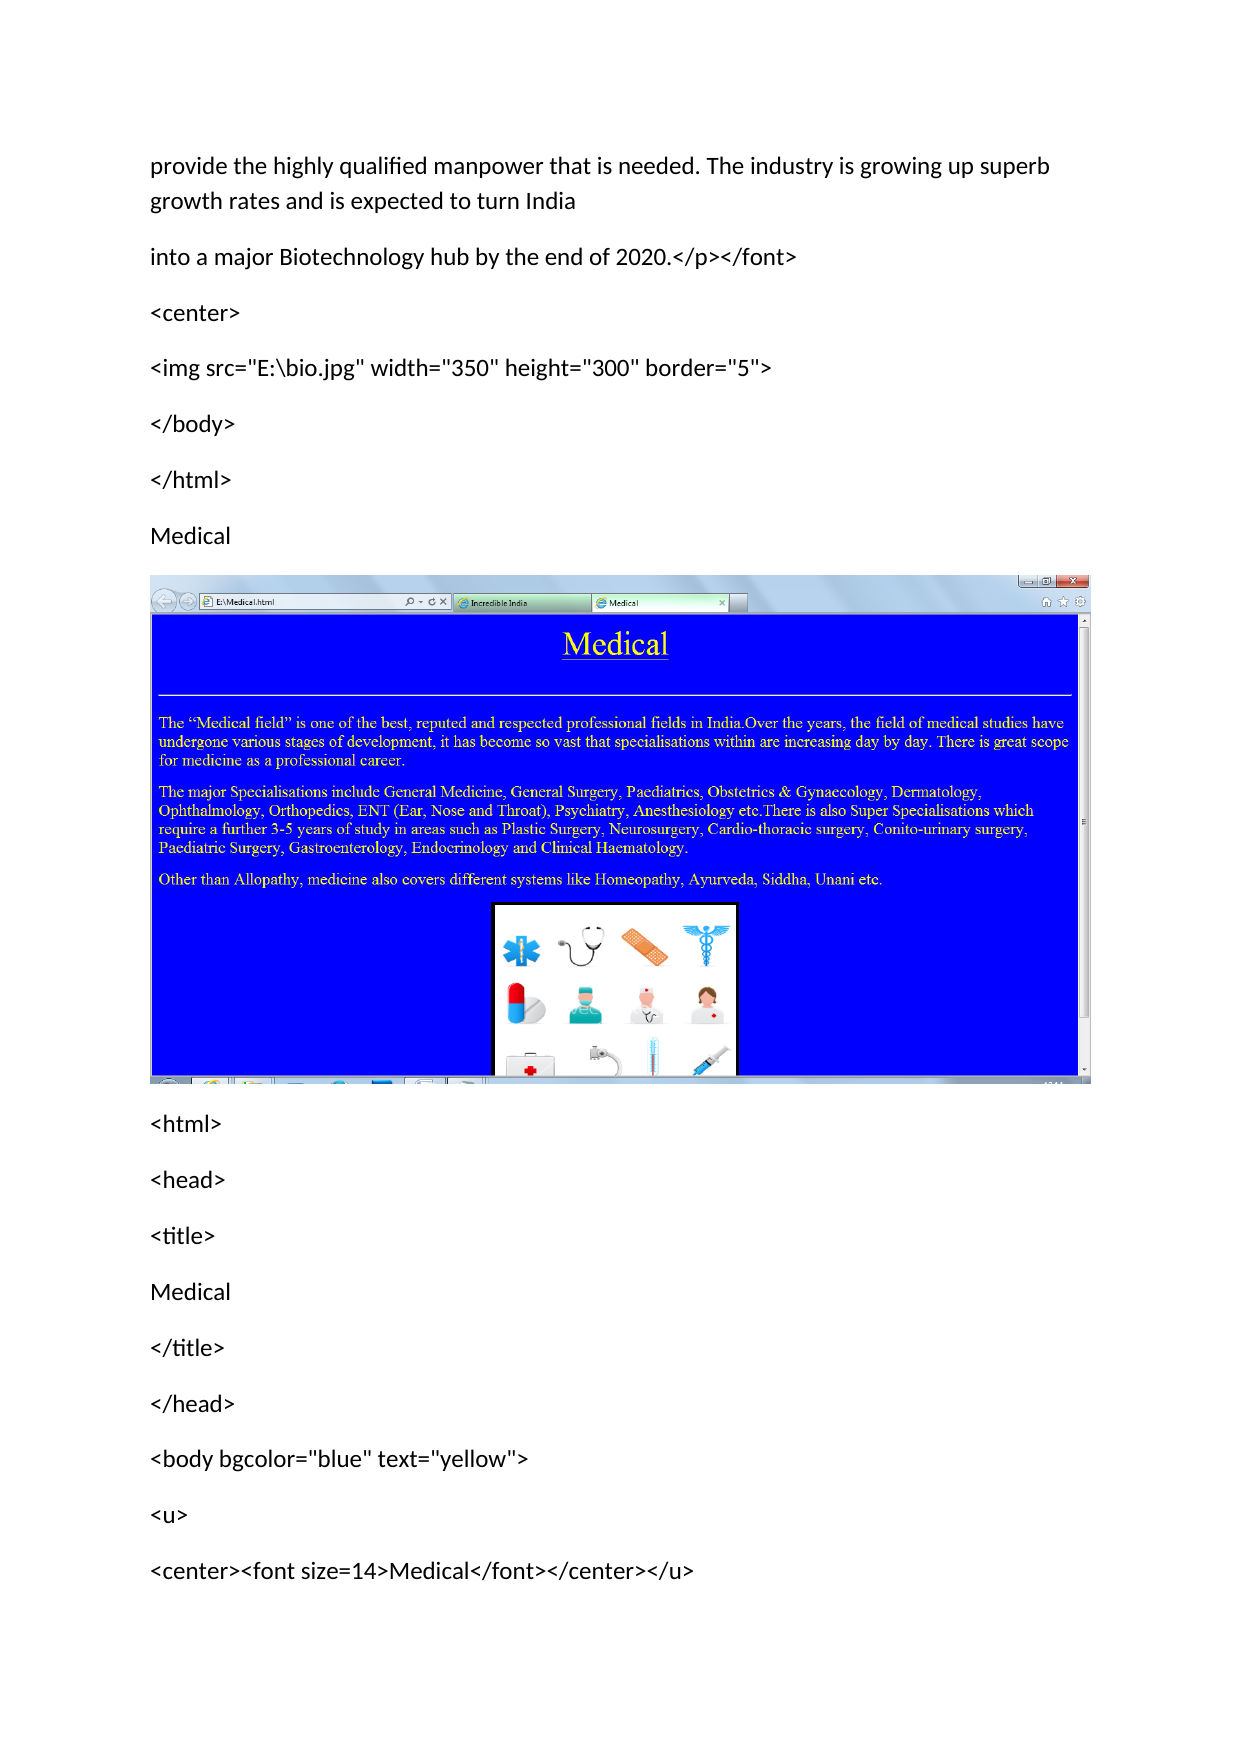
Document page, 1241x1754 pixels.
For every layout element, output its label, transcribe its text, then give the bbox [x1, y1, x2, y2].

text <center><font size=14>Medical</font></center></u> [150, 1555, 1090, 1586]
text <title> [150, 1220, 1090, 1251]
text <head> [150, 1164, 1090, 1195]
text Medical [150, 520, 1090, 551]
picture [150, 575, 1091, 1084]
text <u> [150, 1499, 1090, 1530]
text </html> [150, 464, 1090, 495]
text </body> [150, 408, 1090, 439]
text into a major Biotechnology hub by the end of 2020.</p></font> [150, 241, 1090, 271]
text <center> [150, 297, 1090, 327]
text </head> [150, 1388, 1090, 1418]
text </title> [150, 1332, 1090, 1362]
text <body bgcolor="blue" text="yellow"> [150, 1444, 1090, 1474]
text Medical [150, 1276, 1090, 1307]
text provide the highly qualified manpower that is needed. The industry is growing up superb growth rates and is expected to turn India [150, 150, 1090, 216]
text <img src="E:\bio.jpg" width="350" height="300" border="5"> [150, 352, 1090, 383]
text <html> [150, 1109, 1090, 1139]
